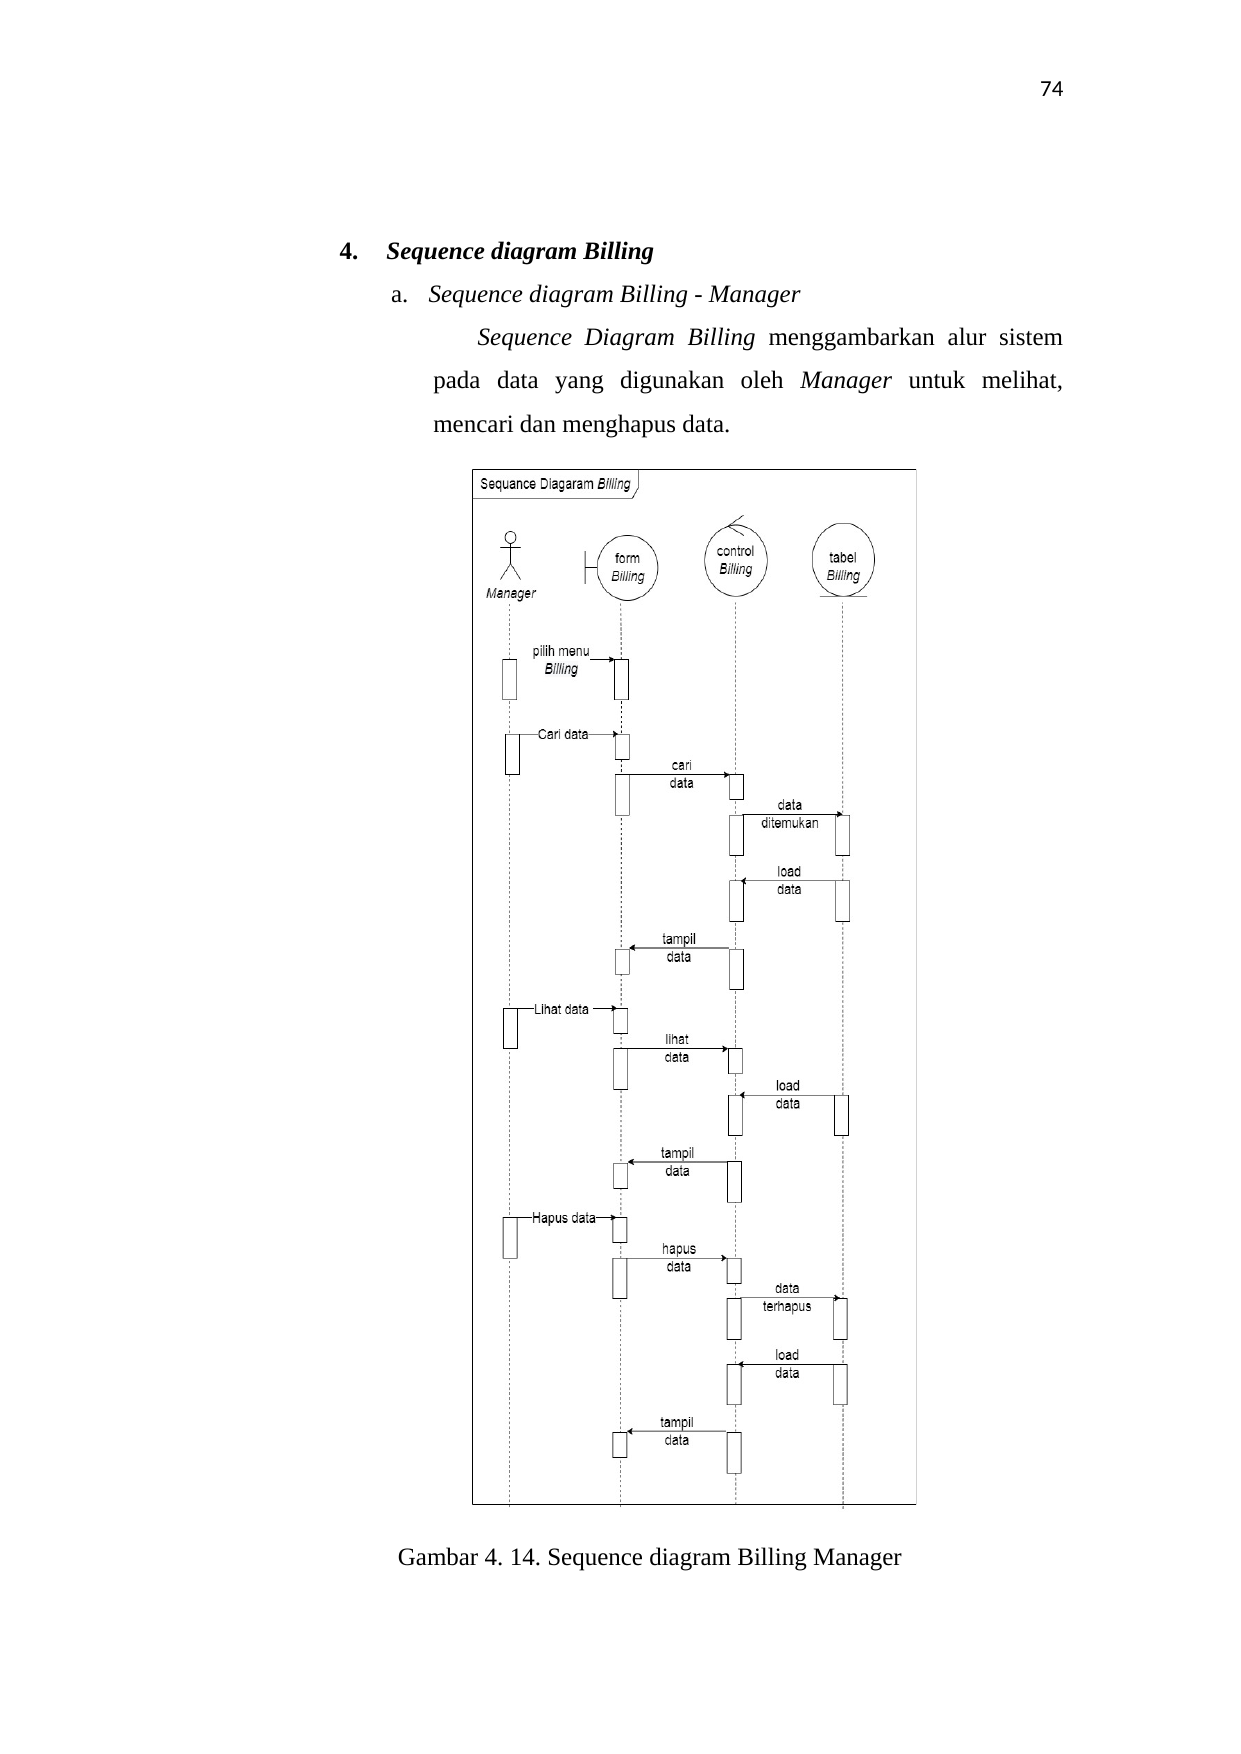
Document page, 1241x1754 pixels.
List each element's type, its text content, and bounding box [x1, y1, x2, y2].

text Sequence Diagram Billing menggambarkan alur sistem pada data yang digunakan oleh Manager untuk melihat, mencari dan menghapus data. [433, 322, 1063, 437]
picture [471, 468, 917, 1512]
text Gambar 4. 14. Sequence diagram Billing Manager [236, 1542, 1063, 1571]
list Sequence diagram Billing - Manager [391, 279, 1063, 308]
list Sequence diagram Billing [339, 236, 1063, 265]
